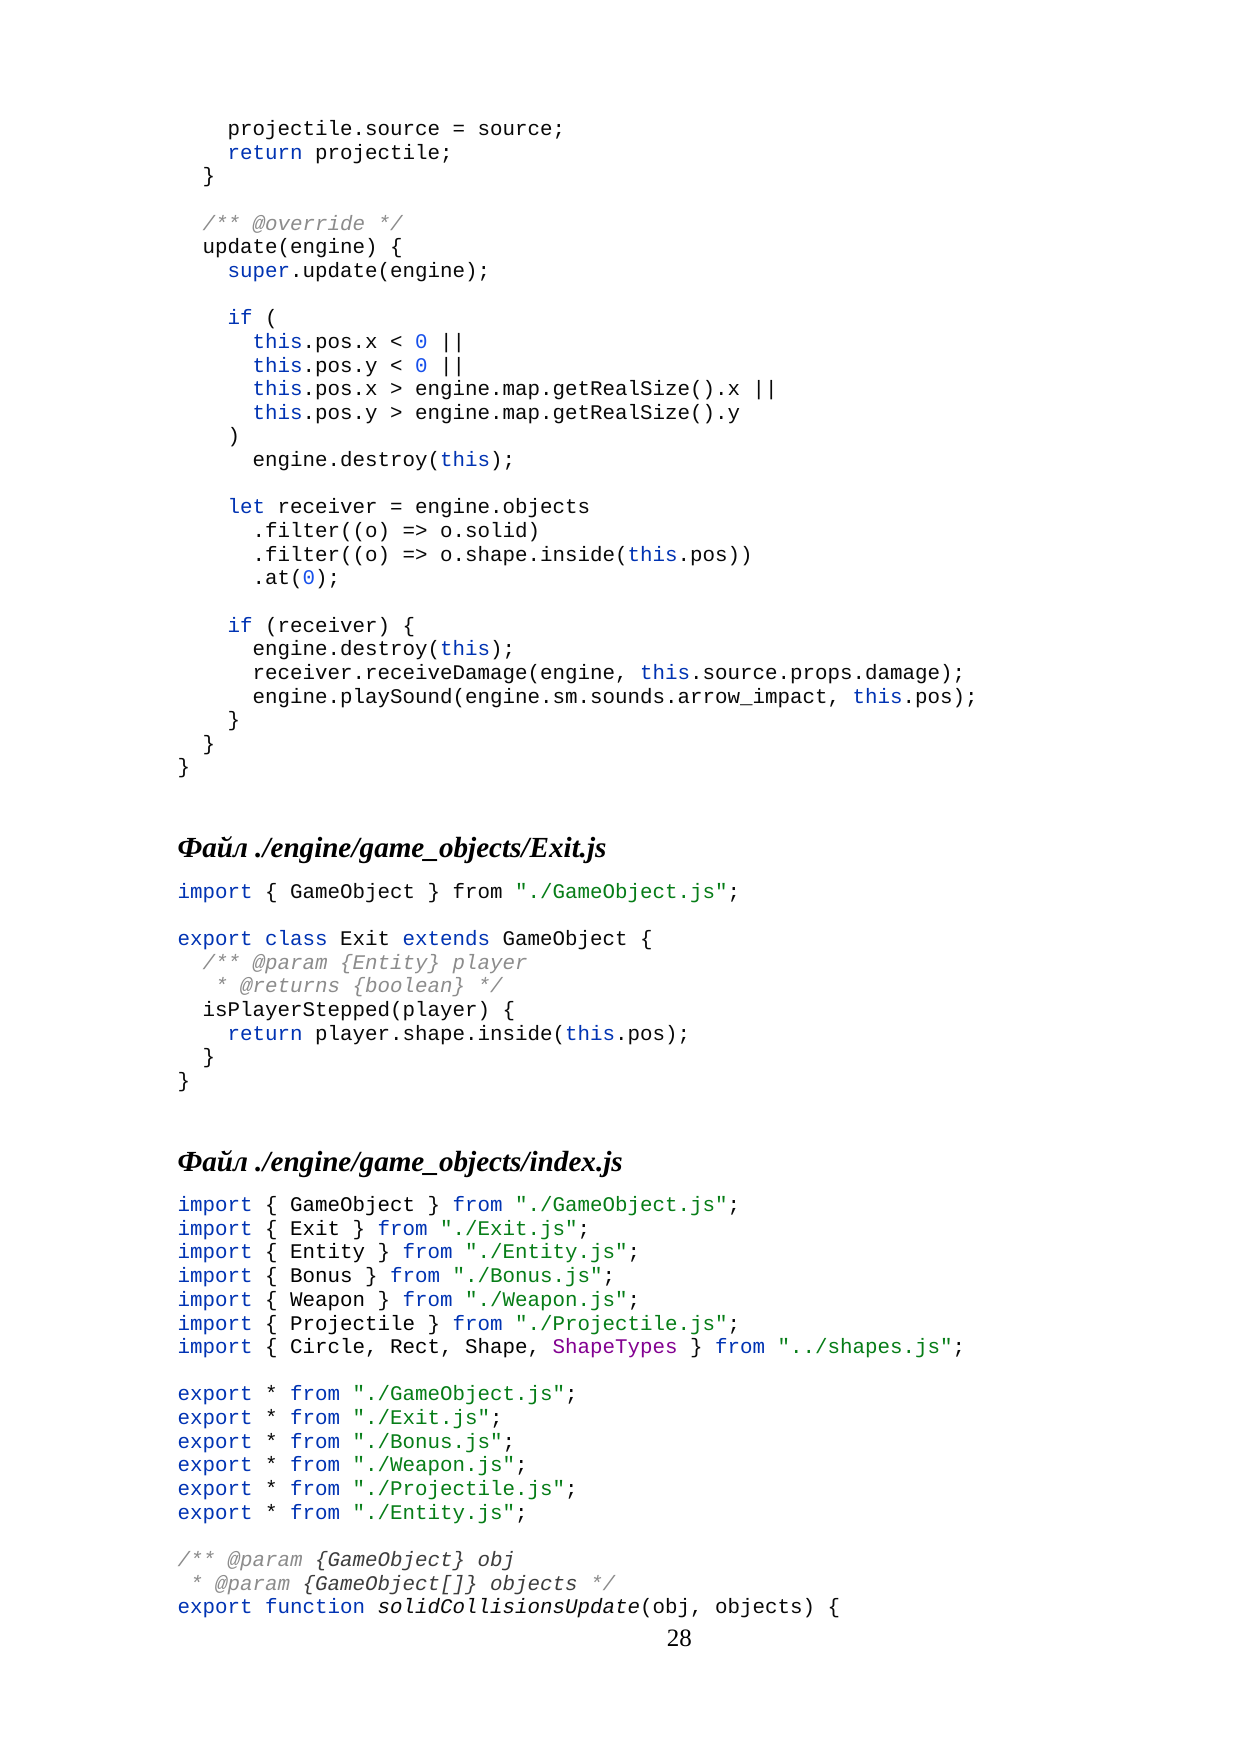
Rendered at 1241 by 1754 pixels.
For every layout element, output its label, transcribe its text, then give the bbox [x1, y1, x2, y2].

text Файл ./engine/game_objects/index.js [177, 1144, 1181, 1177]
text import { GameObject } from "./GameObject.js"; export class Exit extends GameObject { /** @param {Entity} player * @returns {boolean} */ isPlayerStepped(player) { return player.shape.inside(this.pos); } } [177, 881, 1181, 1094]
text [177, 118, 1181, 780]
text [177, 1194, 1181, 1620]
text Файл ./engine/game_objects/Exit.js [177, 831, 1181, 864]
